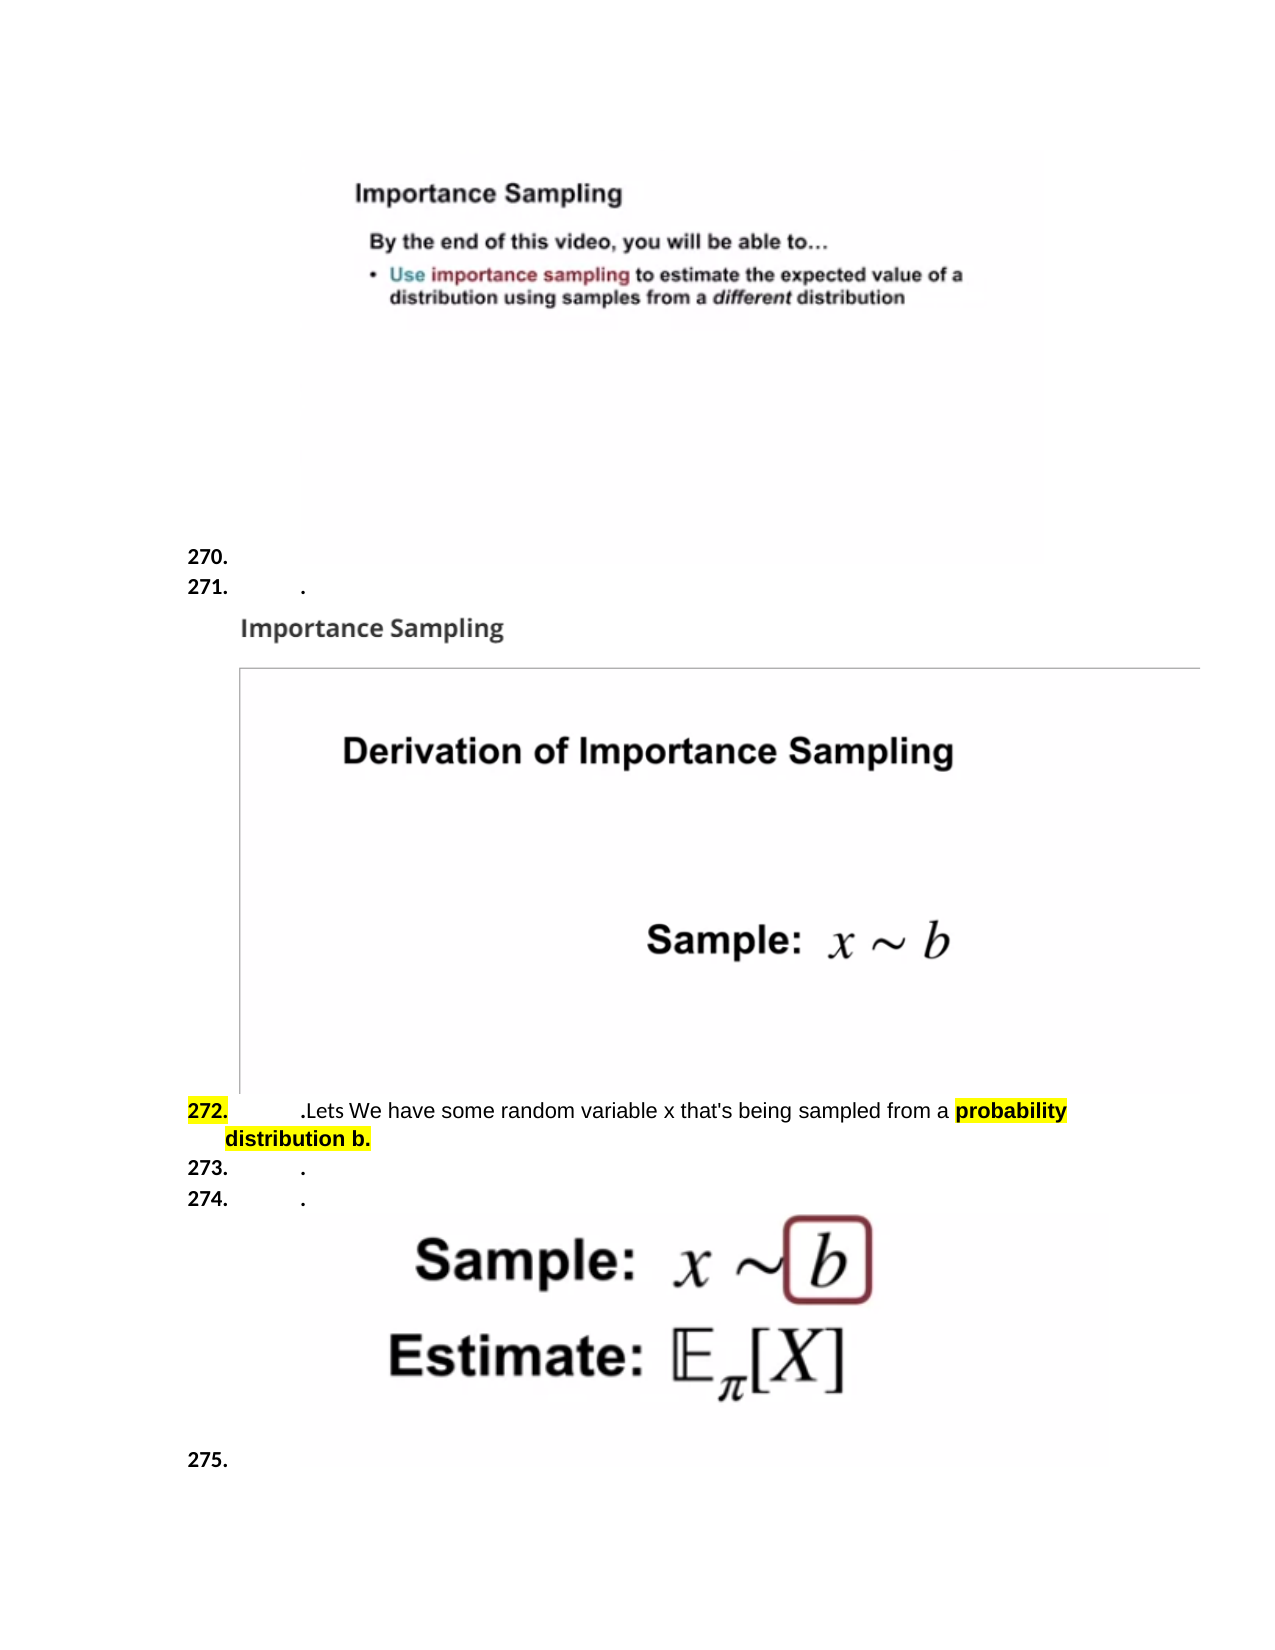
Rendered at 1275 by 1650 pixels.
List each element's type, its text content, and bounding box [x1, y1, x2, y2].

picture [300, 150, 1044, 564]
picture [300, 1213, 1110, 1467]
picture [225, 602, 1200, 1094]
list . [187, 1184, 1125, 1212]
list . [187, 1153, 1125, 1181]
list .Lets We have some random variable x that's being sampled from a probability distribution b. [187, 1096, 1125, 1151]
